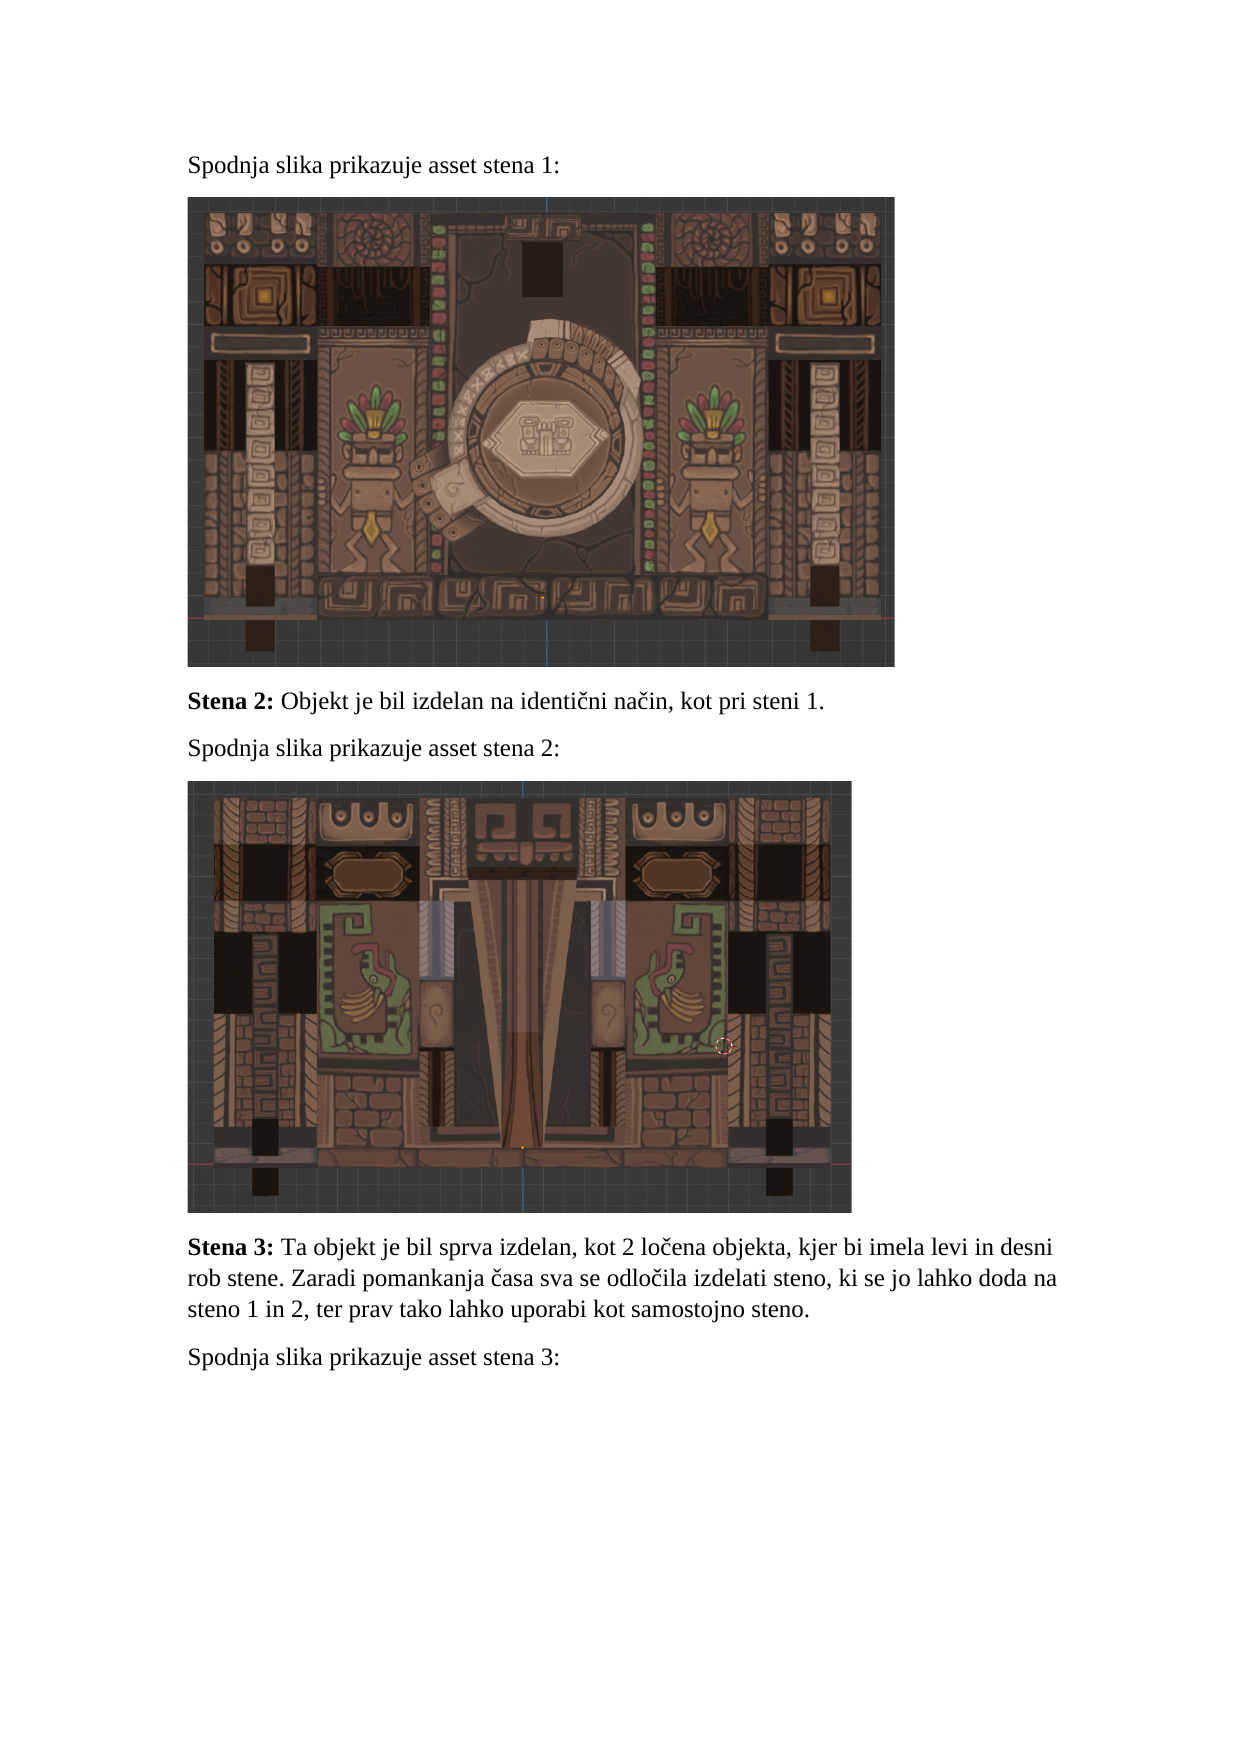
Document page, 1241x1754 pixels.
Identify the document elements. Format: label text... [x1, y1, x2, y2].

text Stena 3: Ta objekt je bil sprva izdelan, kot 2 ločena objekta, kjer bi imela levi in desni rob stene. Zaradi pomankanja časa sva se odločila izdelati steno, ki se jo lahko doda na steno 1 in 2, ter prav tako lahko uporabi kot samostojno steno. [187, 1232, 1090, 1323]
text Spodnja slika prikazuje asset stena 1: [187, 150, 1090, 179]
picture [187, 197, 895, 667]
text Spodnja slika prikazuje asset stena 3: [187, 1342, 1090, 1370]
text Spodnja slika prikazuje asset stena 2: [187, 733, 1090, 762]
picture [187, 781, 852, 1213]
text Stena 2: Objekt je bil izdelan na identični način, kot pri steni 1. [187, 686, 1090, 714]
